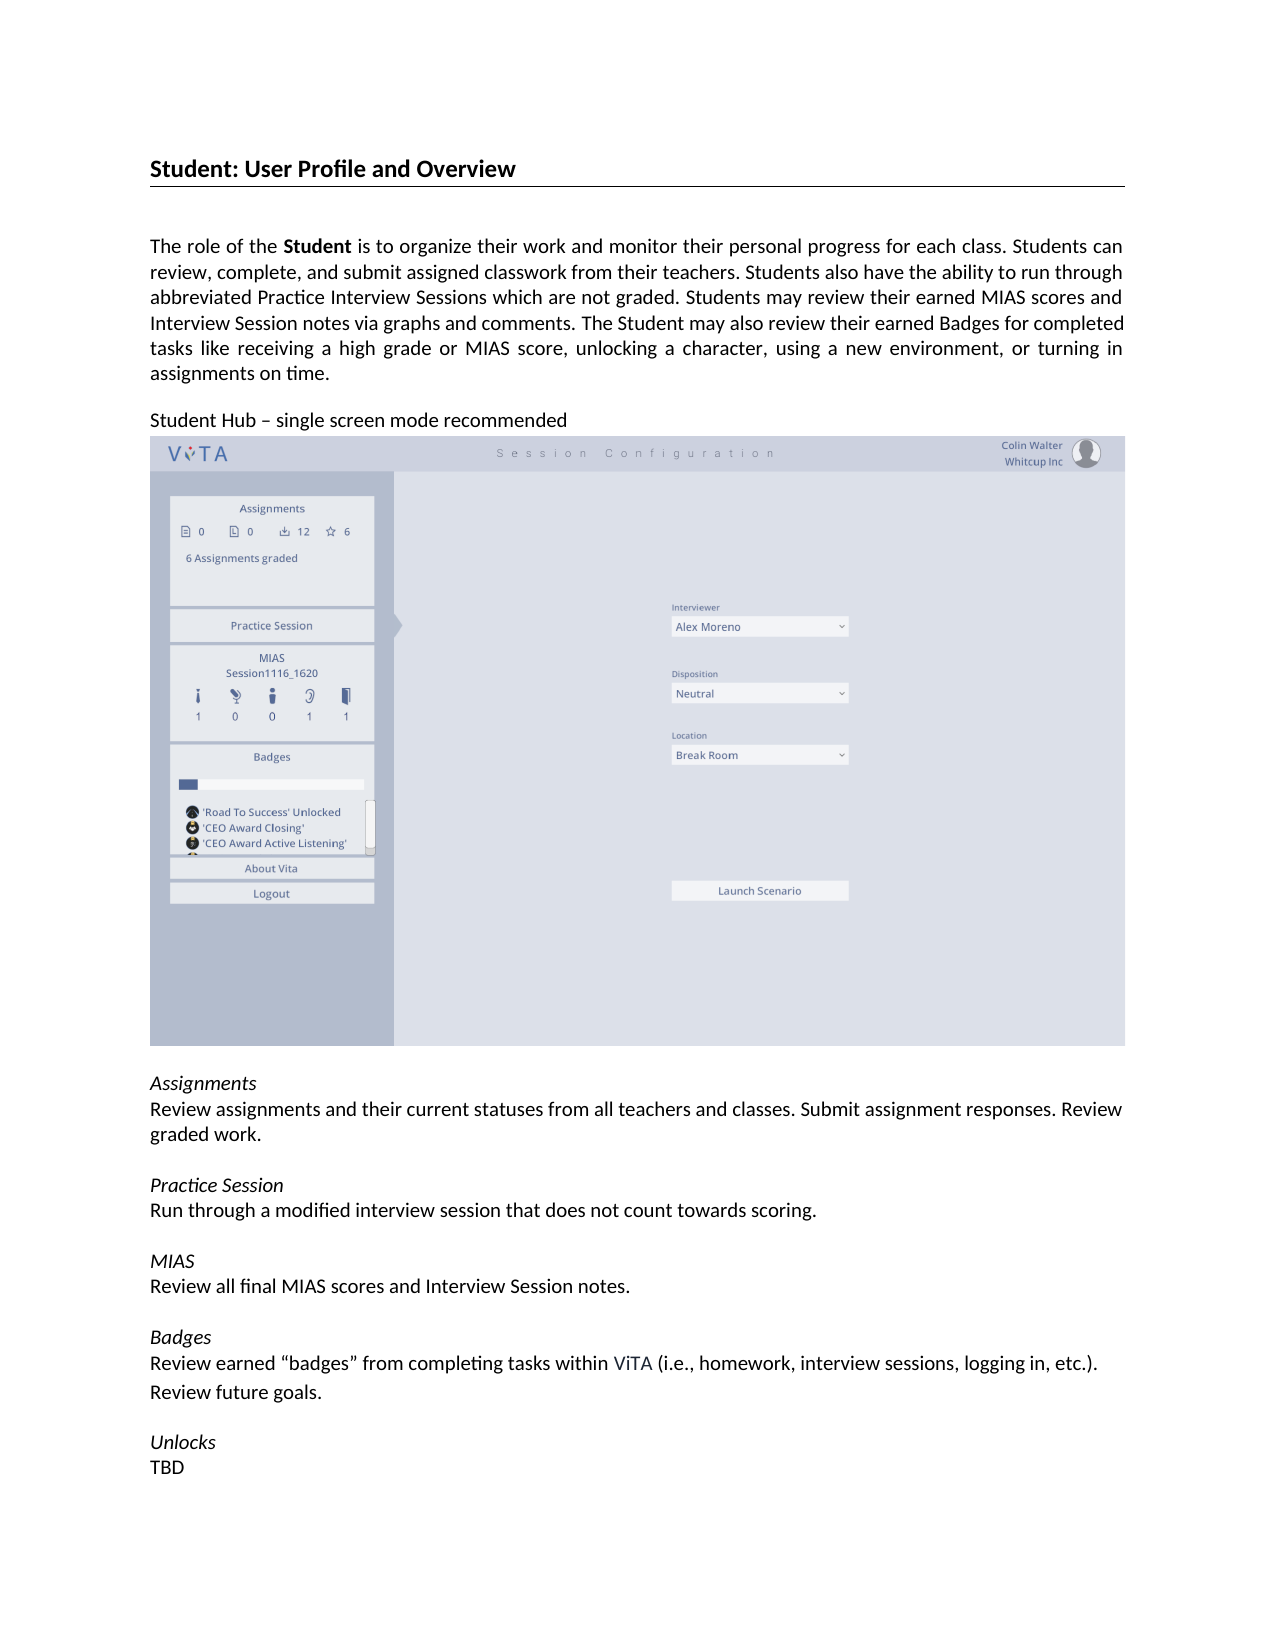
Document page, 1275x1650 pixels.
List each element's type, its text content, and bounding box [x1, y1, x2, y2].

text Practice Session [150, 1172, 1125, 1197]
text Run through a modified interview session that does not count towards scoring. [150, 1197, 1125, 1223]
text MIAS [150, 1248, 1125, 1274]
text TBD [150, 1454, 1125, 1480]
subtitle Student: User Profile and Overview [150, 153, 1125, 186]
text Badges [150, 1324, 1125, 1350]
text Review earned “badges” from completing tasks within ViTA (i.e., homework, interview sessions, logging in, etc.). Review future goals. [150, 1350, 1125, 1404]
text Student Hub – single screen mode recommended [150, 407, 1125, 432]
text Assignments [150, 1070, 1125, 1096]
picture [150, 436, 1125, 1046]
text Review assignments and their current statuses from all teachers and classes. Submit assignment responses. Review graded work. [150, 1096, 1125, 1147]
text Review all final MIAS scores and Interview Session notes. [150, 1274, 1125, 1299]
text Unlocks [150, 1429, 1125, 1454]
text The role of the Student is to organize their work and monitor their personal progress for each class. Students can review, complete, and submit assigned classwork from their teachers. Students also have the ability to run through abbreviated Practice Interview Sessions which are not graded. Students may review their earned MIAS scores and Interview Session notes via graphs and comments. The Student may also review their earned Badges for completed tasks like receiving a high grade or MIAS score, unlocking a character, using a new environment, or turning in assignments on time. [150, 233, 1125, 386]
